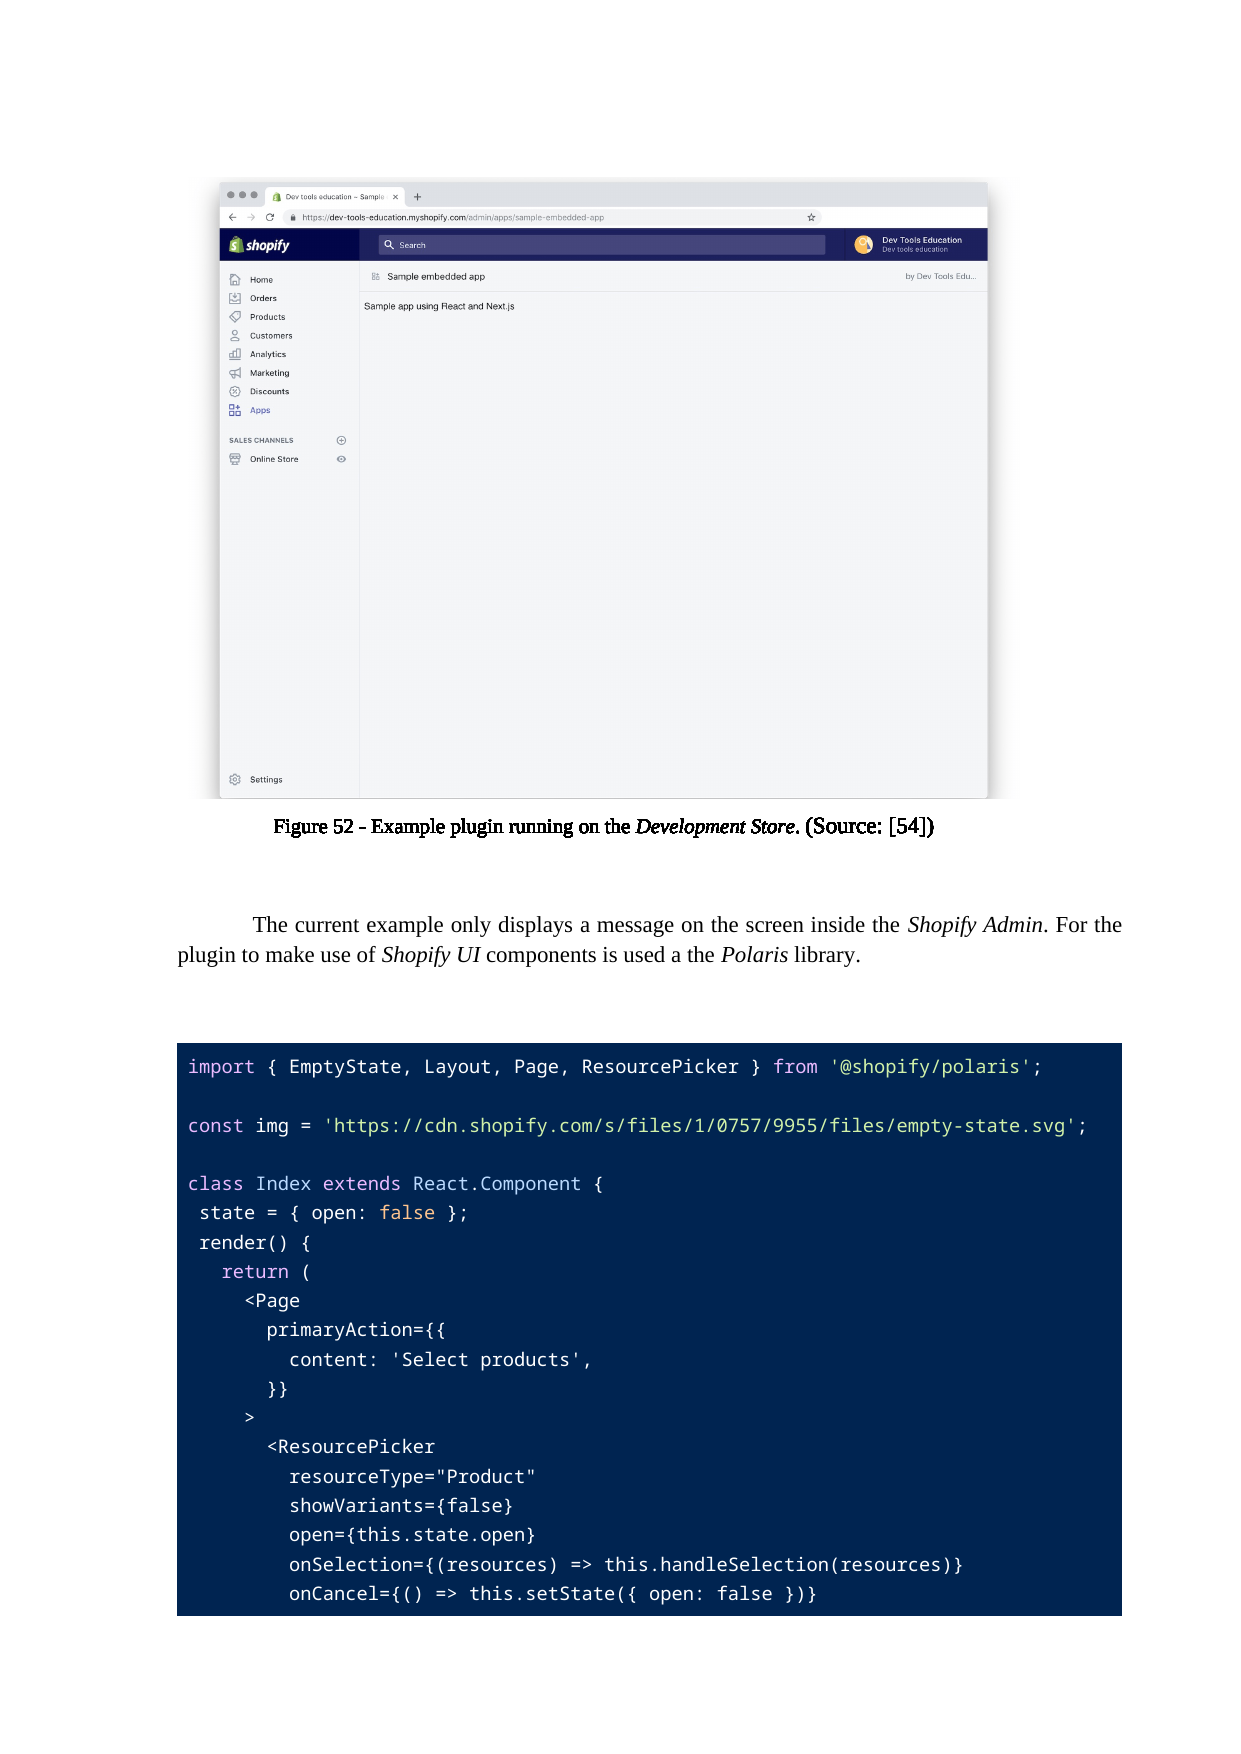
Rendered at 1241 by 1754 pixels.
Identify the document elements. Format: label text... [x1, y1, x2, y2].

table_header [177, 1043, 1122, 1616]
picture [187, 177, 1020, 799]
text The current example only displays a message on the screen inside the Shopify Admin. For the plugin to make use of Shopify UI components is used a the Polaris library. [177, 911, 1122, 967]
